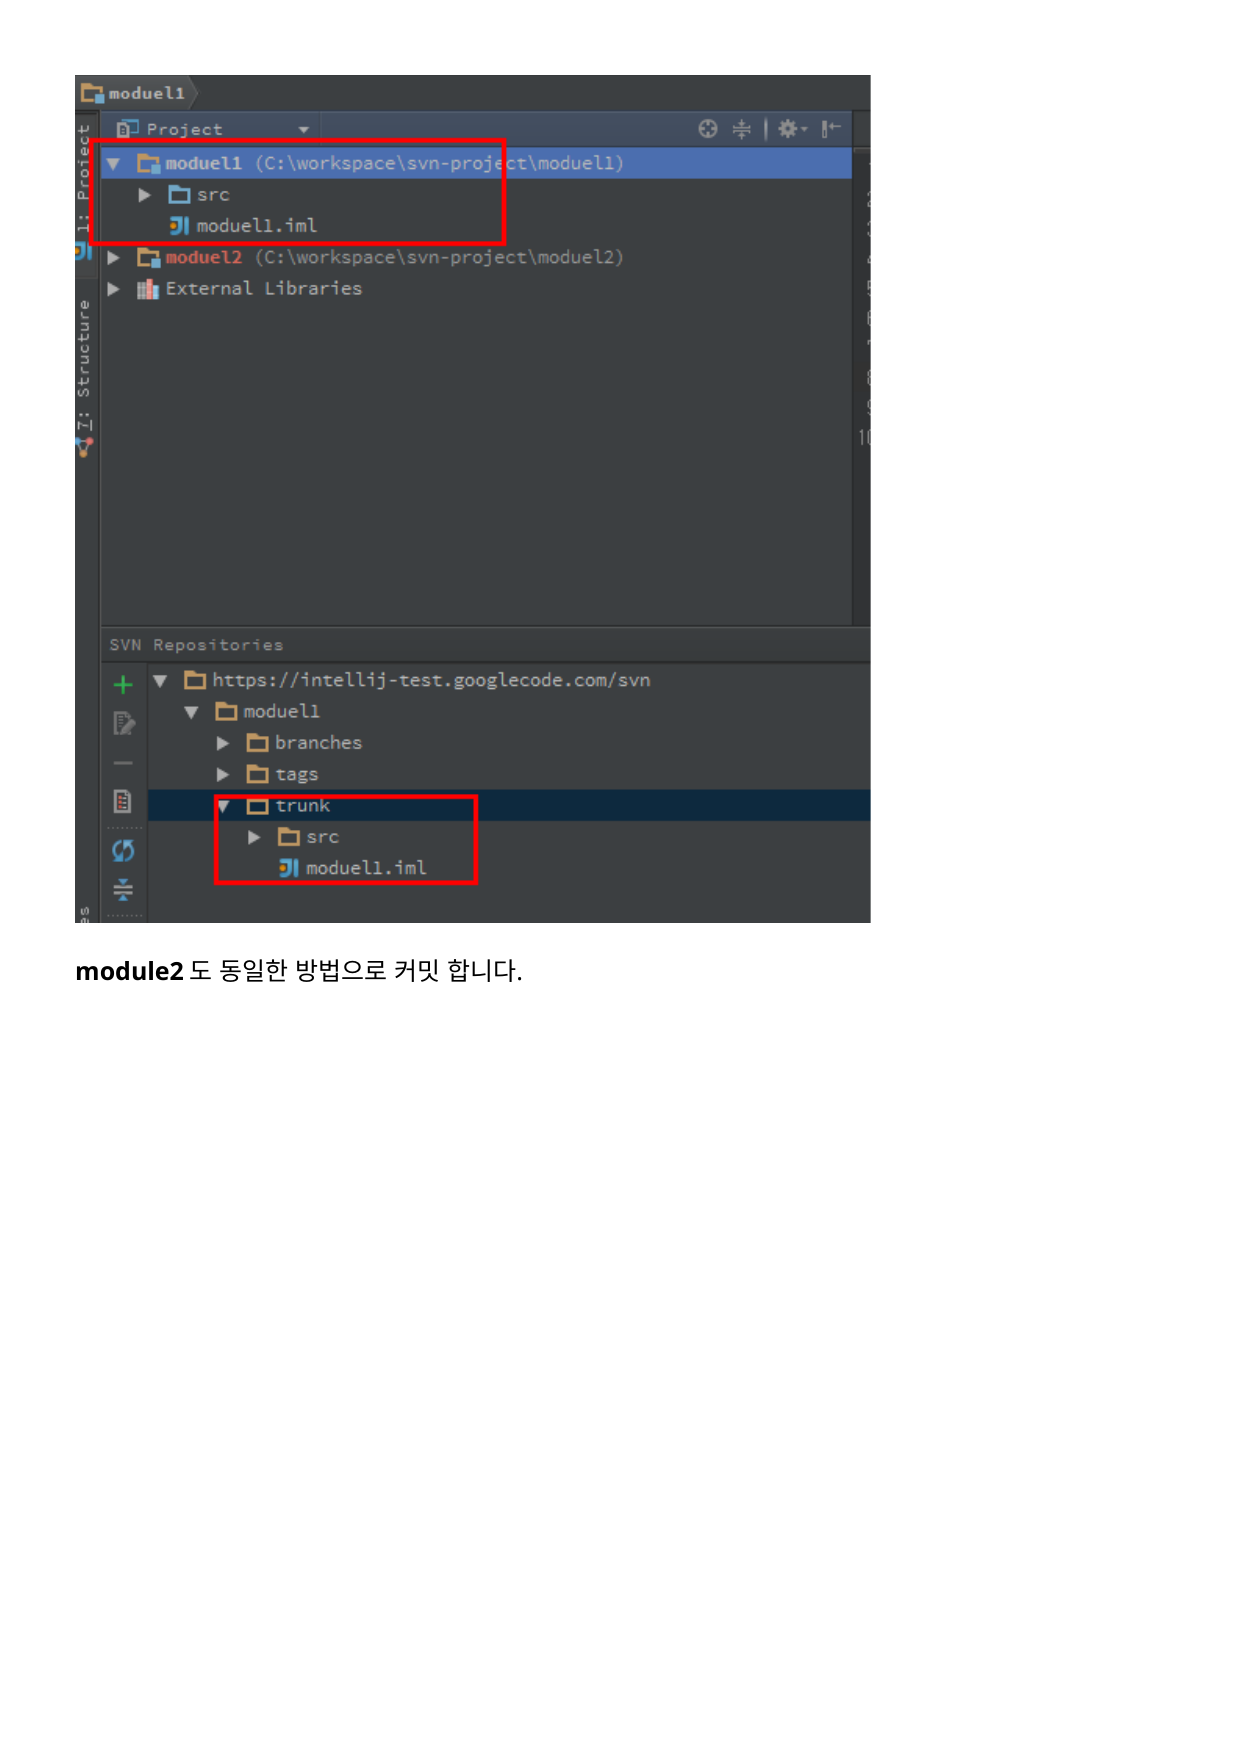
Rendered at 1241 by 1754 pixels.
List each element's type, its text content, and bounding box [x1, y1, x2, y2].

picture [75, 75, 871, 923]
text module2도 동일한 방법으로 커밋 합니다. [75, 951, 1165, 988]
